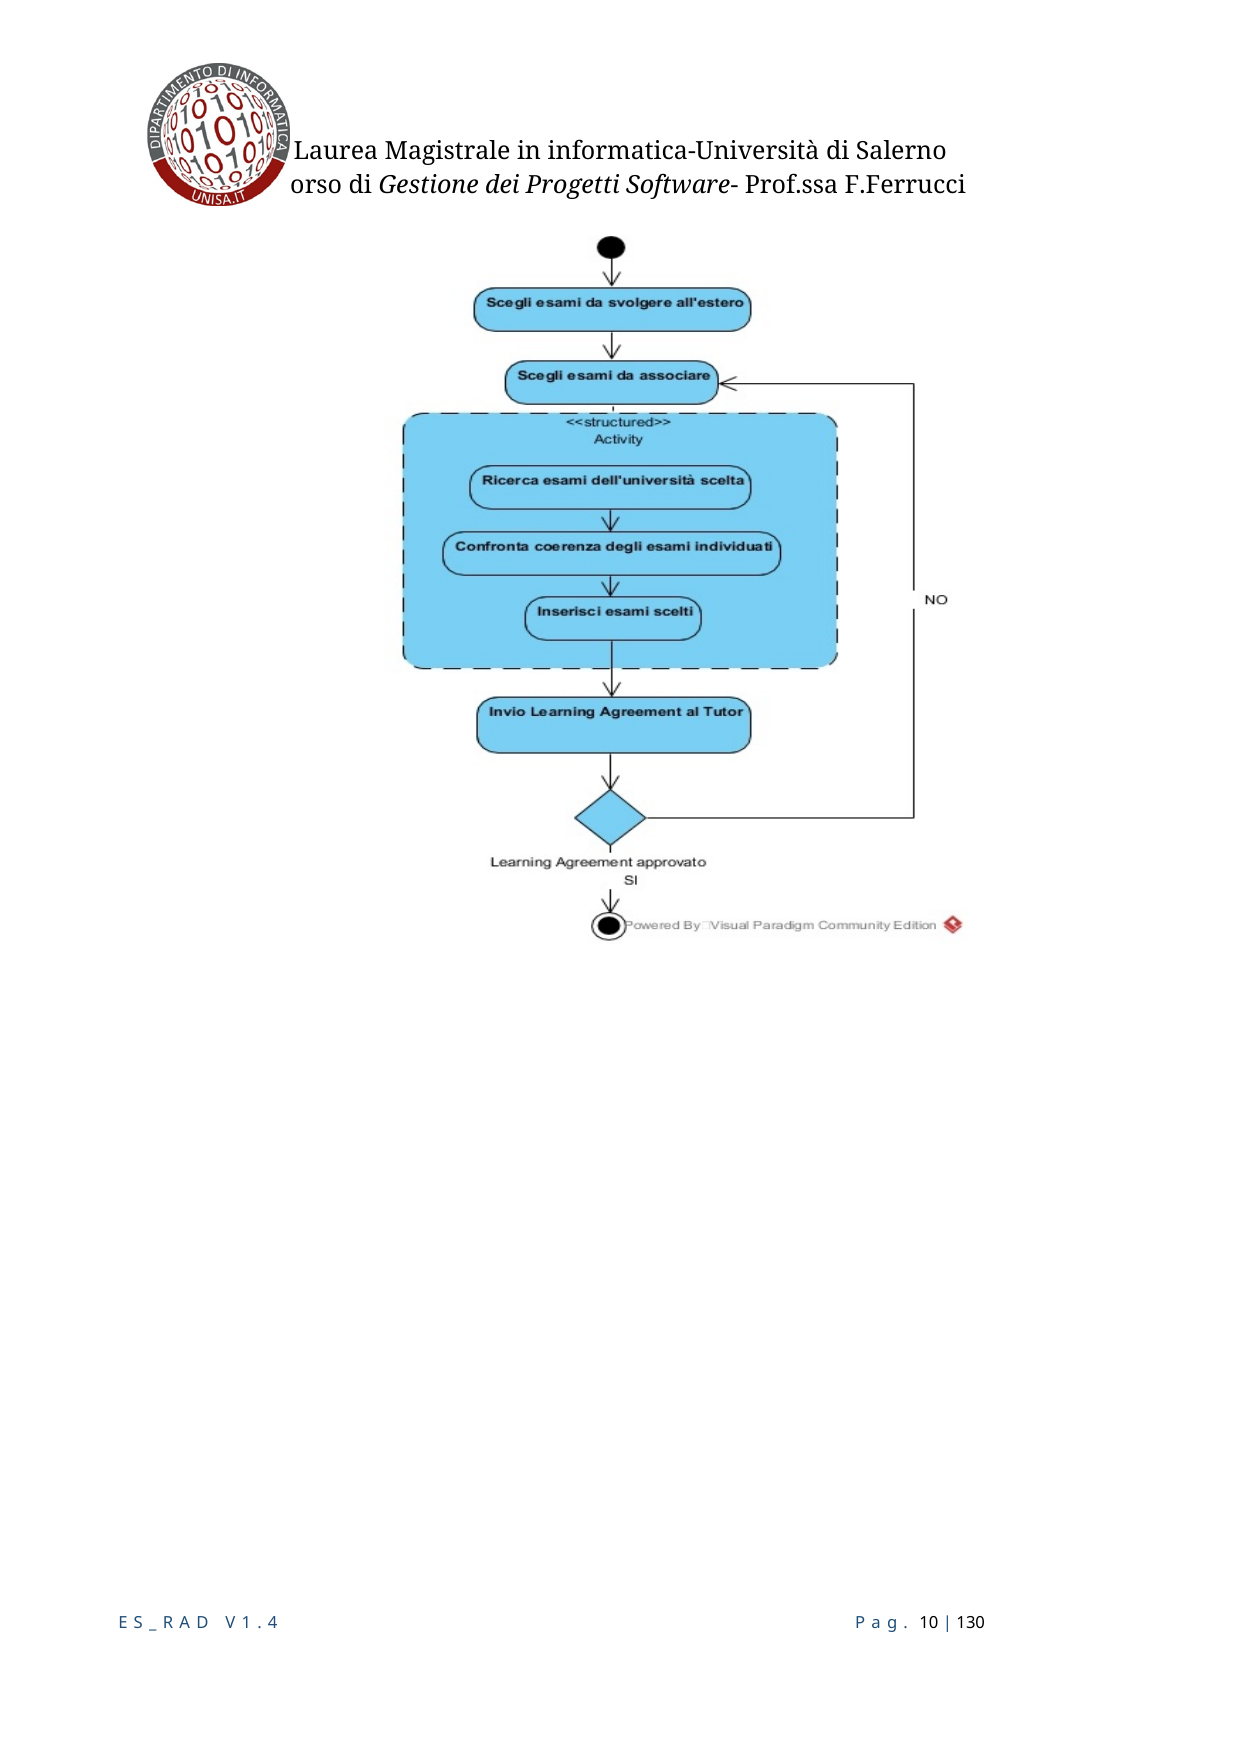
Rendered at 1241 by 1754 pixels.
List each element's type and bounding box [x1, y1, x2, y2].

picture [147, 63, 290, 206]
picture [271, 235, 970, 944]
